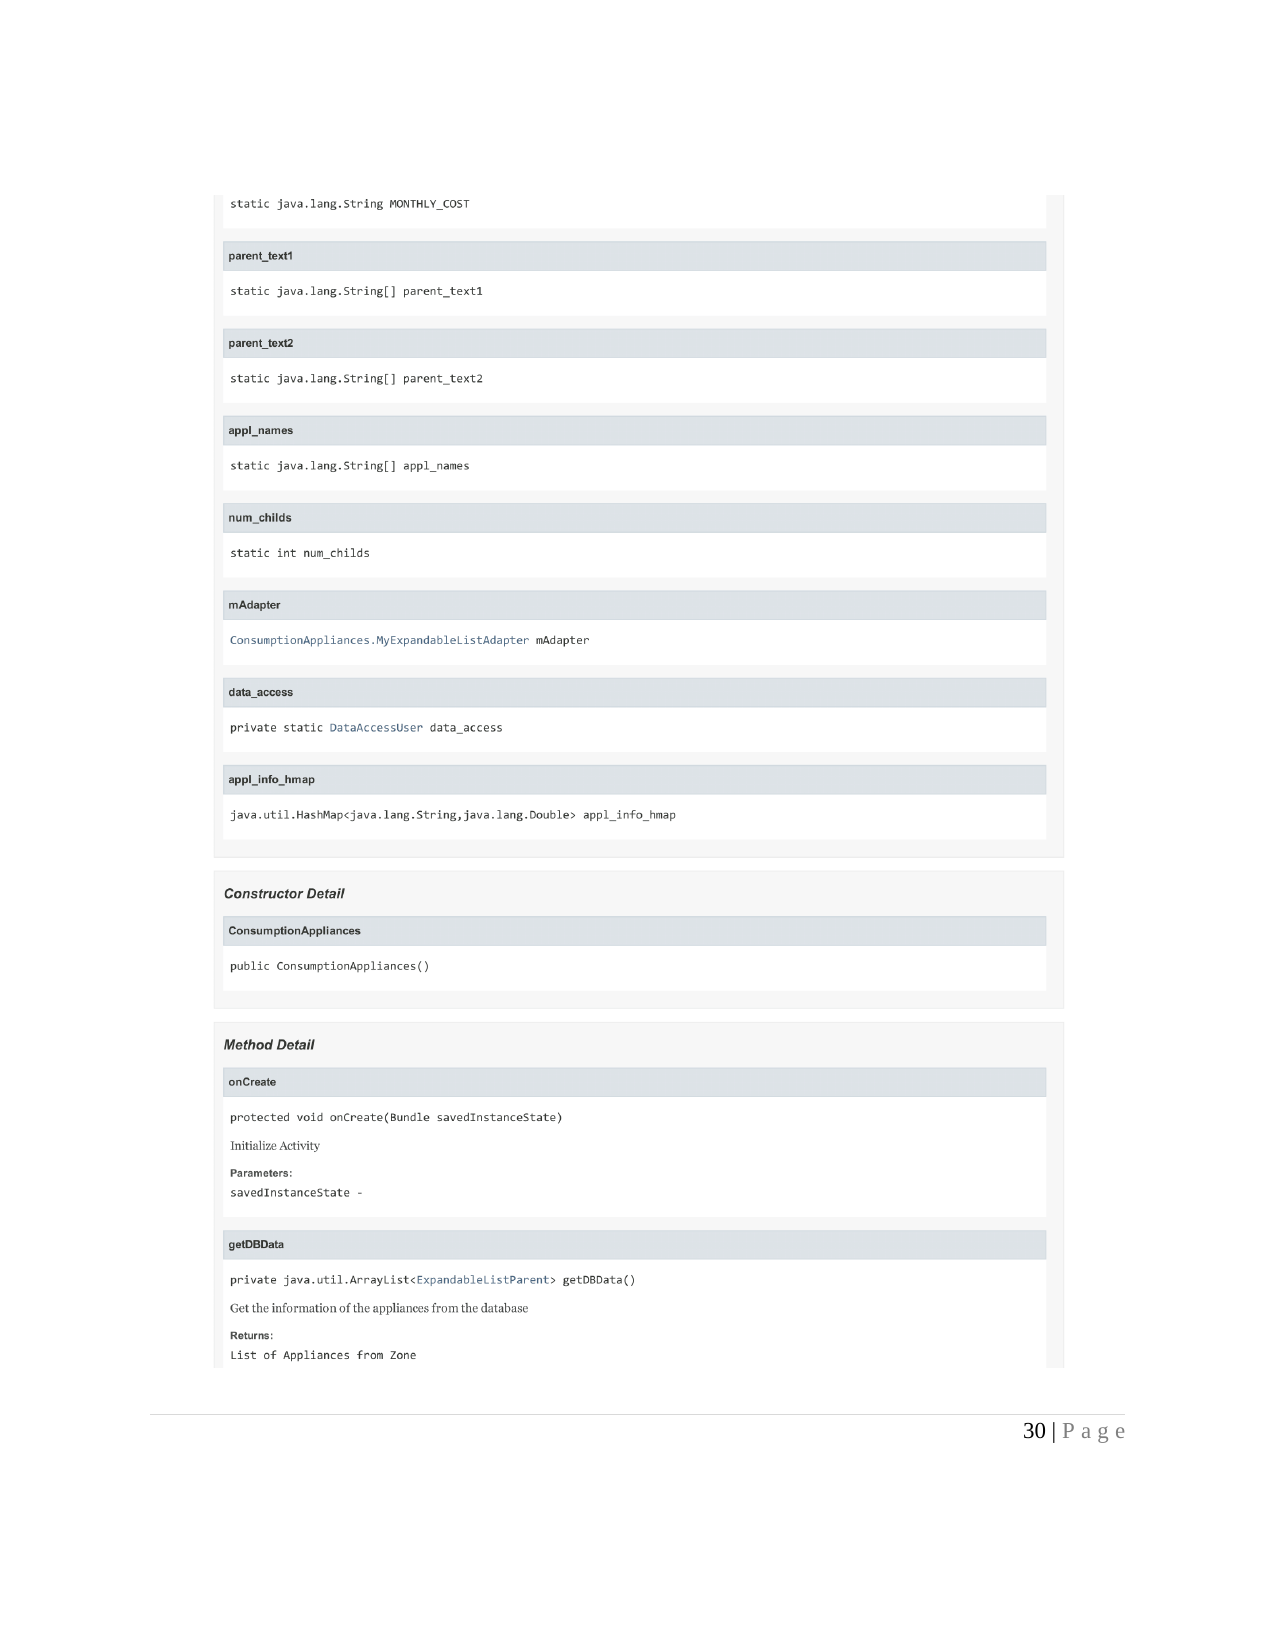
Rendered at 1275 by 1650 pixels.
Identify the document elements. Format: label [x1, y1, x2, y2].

picture [150, 150, 1125, 1412]
